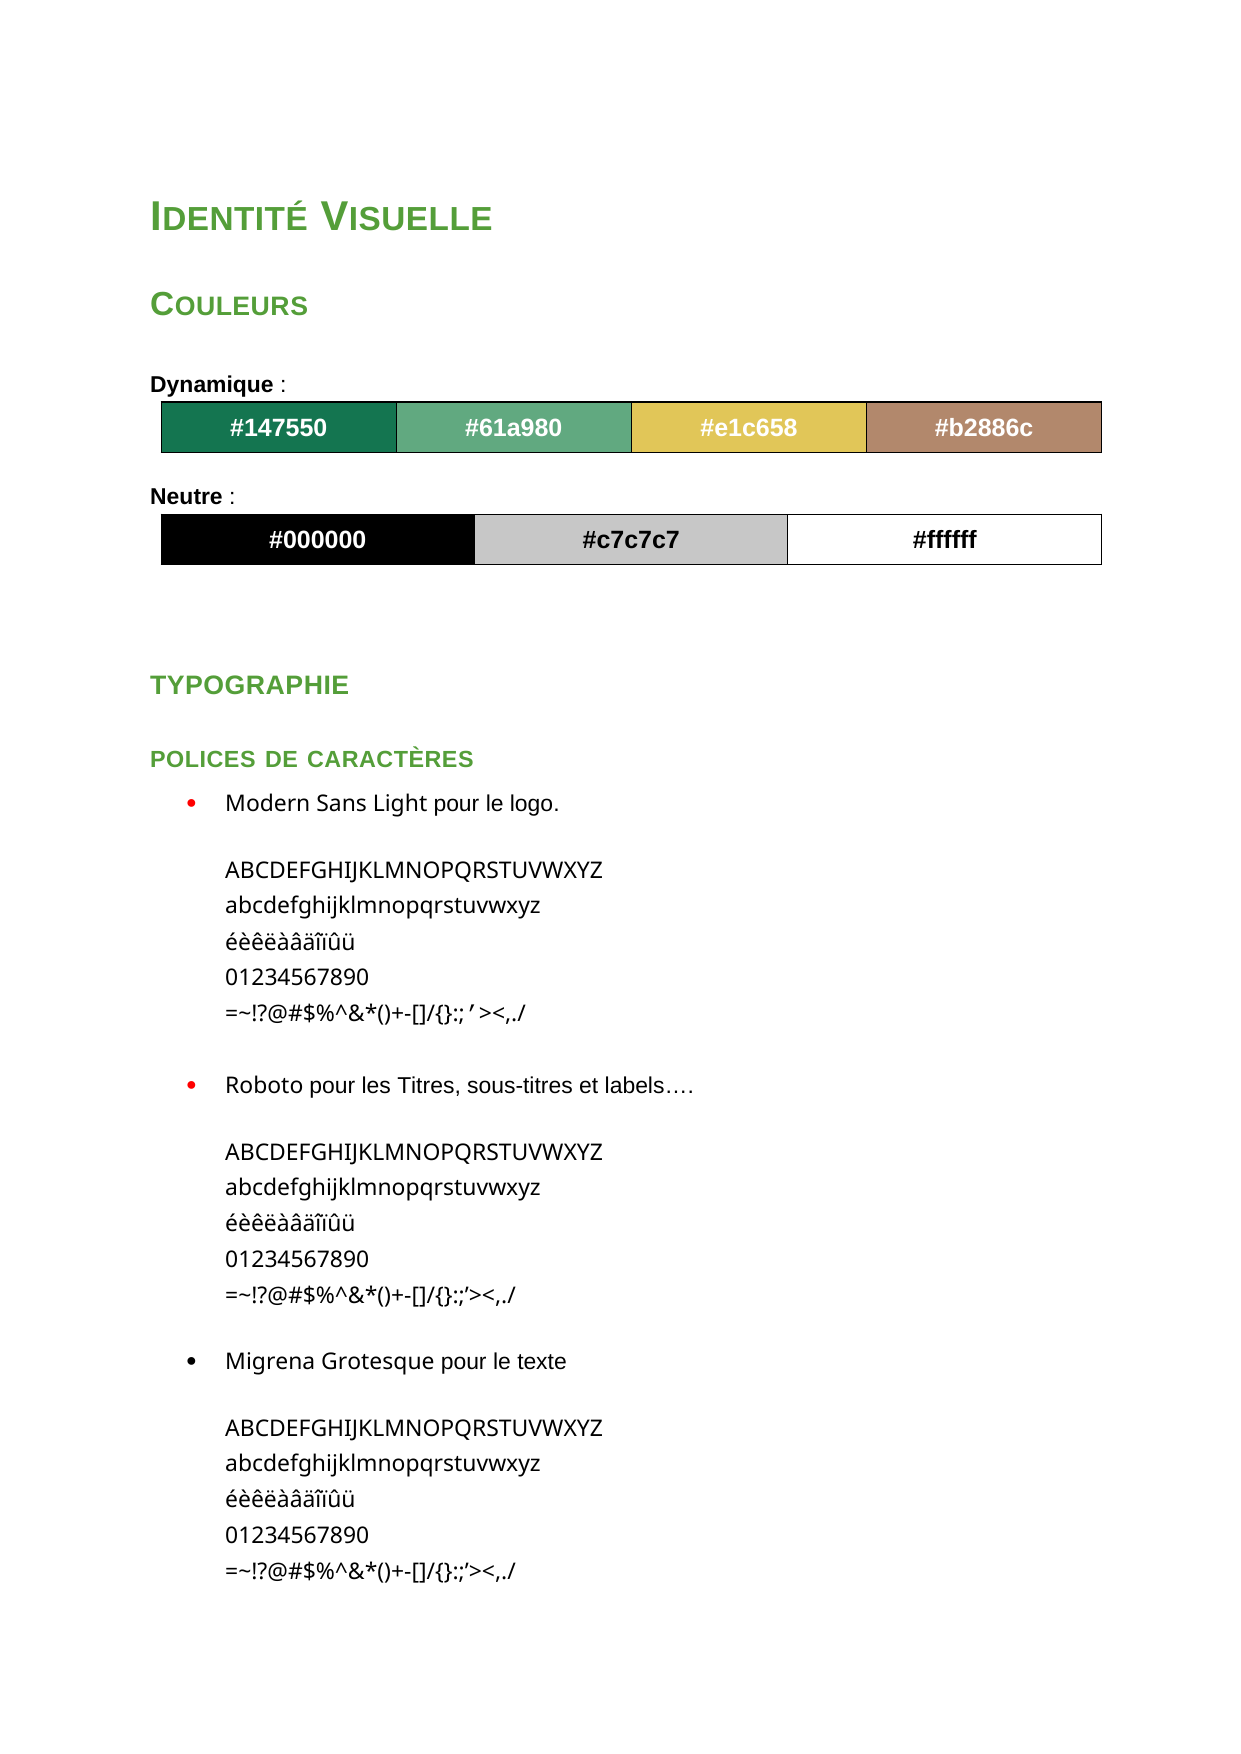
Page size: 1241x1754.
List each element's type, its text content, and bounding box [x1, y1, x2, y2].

text éèêëàâäîïûü [225, 1207, 1090, 1238]
table_header #ffffff [788, 515, 1101, 564]
text éèêëàâäîïûü [225, 925, 1090, 957]
text ABCDEFGHIJKLMNOPQRSTUVWXYZ [225, 1135, 1090, 1167]
text =~!?@#$%^&*()+-[]/{}:;’><,./ [225, 1279, 1090, 1310]
table_header #c7c7c7 [475, 515, 787, 564]
subtitle Identité Visuelle [150, 192, 1090, 239]
text éèêëàâäîïûü [225, 1483, 1090, 1514]
list Modern Sans Light pour le logo. [187, 787, 1090, 819]
text Neutre : [150, 483, 1090, 509]
text ABCDEFGHIJKLMNOPQRSTUVWXYZ [225, 1411, 1090, 1443]
text =~!?@#$%^&*()+-[]/{}:;’><,./ [225, 997, 1090, 1029]
text 01234567890 [225, 961, 1090, 993]
table_header #000000 [162, 515, 474, 564]
subtitle Couleurs [150, 284, 1090, 323]
table_header #e1c658 [632, 403, 866, 452]
table_header #147550 [162, 403, 396, 452]
text 01234567890 [225, 1243, 1090, 1274]
list Migrena Grotesque pour le texte [187, 1345, 1090, 1377]
text abcdefghijklmnopqrstuvwxyz [225, 889, 1090, 921]
table_header #b2886c [867, 403, 1101, 452]
text Dynamique : [150, 371, 1090, 397]
table_header #61a980 [397, 403, 631, 452]
text =~!?@#$%^&*()+-[]/{}:;’><,./ [225, 1555, 1090, 1586]
subtitle polices de caractères [150, 741, 1090, 774]
subtitle typographie [150, 663, 1090, 701]
text 01234567890 [225, 1519, 1090, 1551]
list Roboto pour les Titres, sous-titres et labels…. [187, 1069, 1090, 1101]
text ABCDEFGHIJKLMNOPQRSTUVWXYZ [225, 853, 1090, 885]
text abcdefghijklmnopqrstuvwxyz [225, 1447, 1090, 1479]
text abcdefghijklmnopqrstuvwxyz [225, 1171, 1090, 1203]
